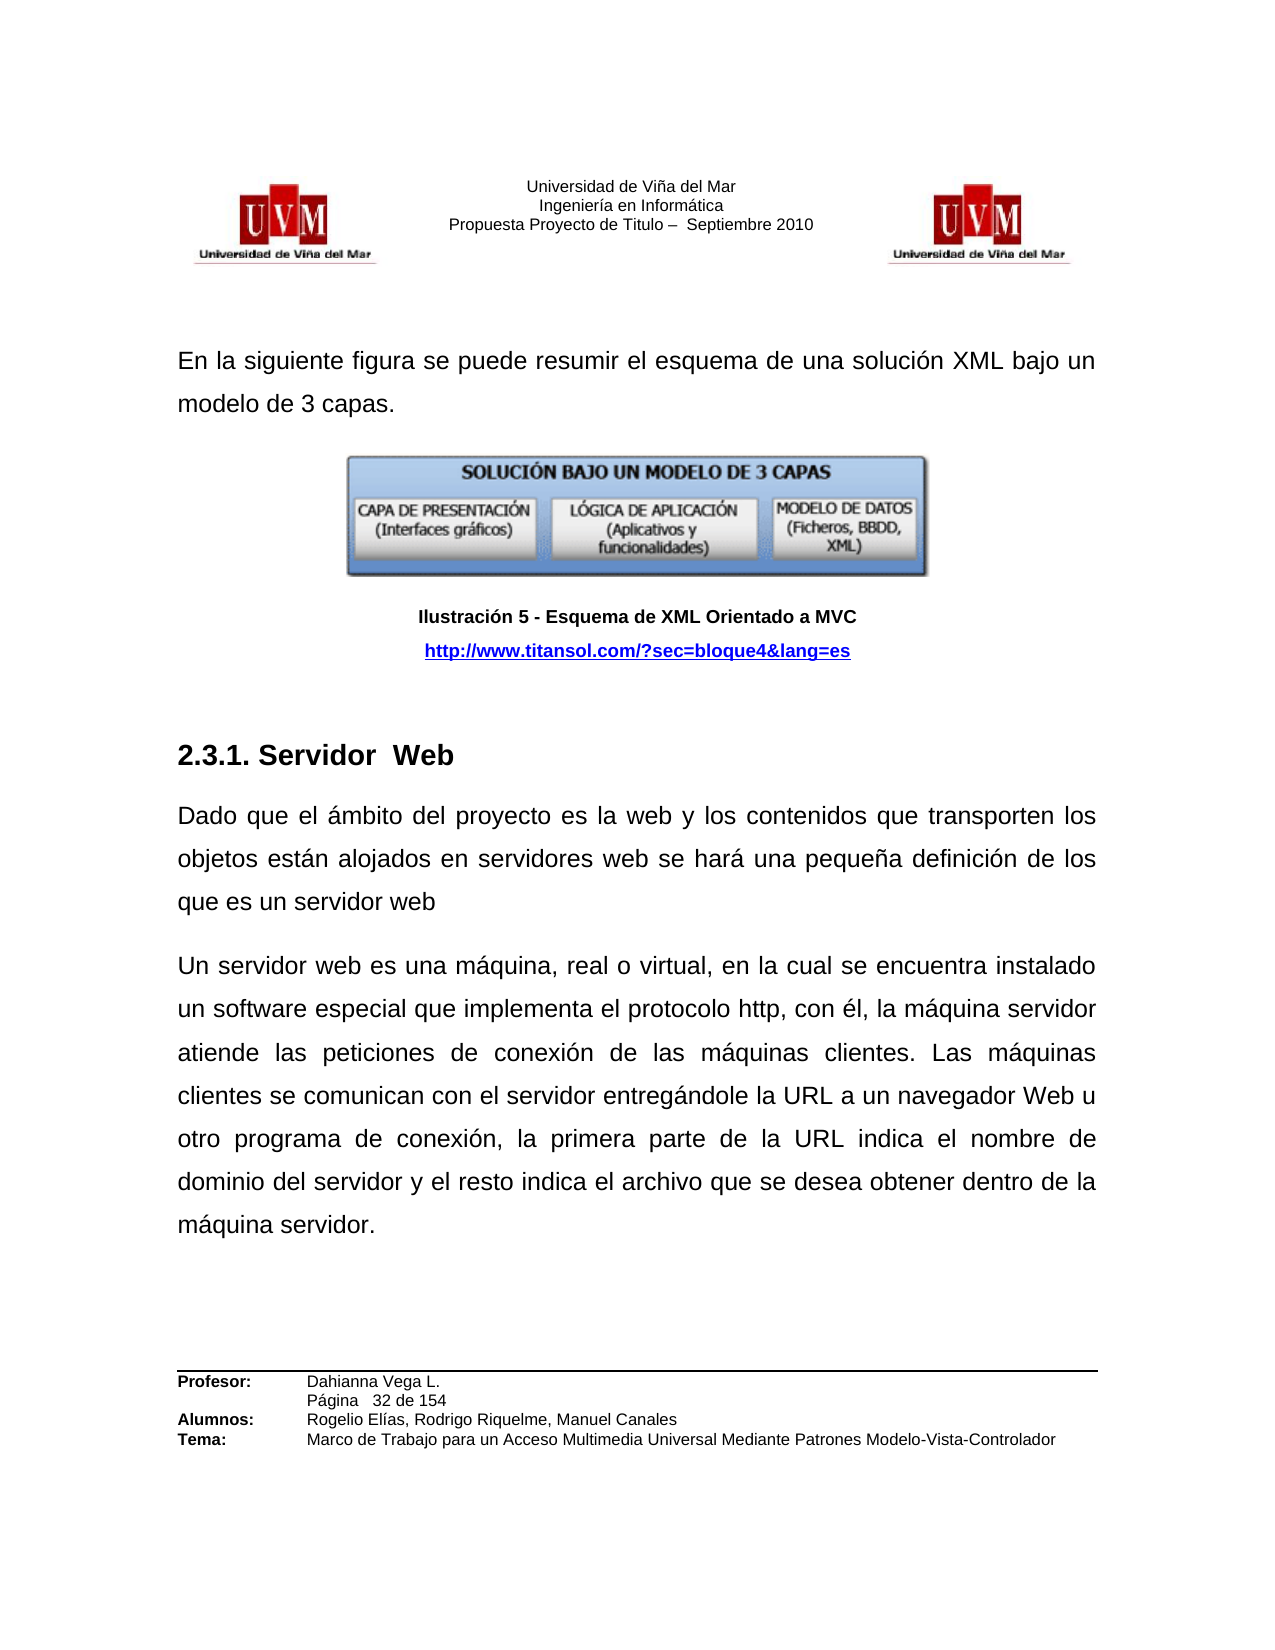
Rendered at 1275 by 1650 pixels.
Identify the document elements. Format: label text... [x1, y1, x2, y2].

subtitle 2.3.1. Servidor Web [177, 738, 1098, 772]
picture [177, 176, 390, 267]
picture [871, 176, 1084, 267]
text Dado que el ámbito del proyecto es la web y los contenidos que transporten los objetos están alojados en servidores web se hará una pequeña definición de los que es un servidor web [177, 801, 1098, 916]
picture [345, 453, 930, 577]
text Un servidor web es una máquina, real o virtual, en la cual se encuentra instalado un software especial que implementa el protocolo http, con él, la máquina servidor atiende las peticiones de conexión de las máquinas clientes. Las máquinas clientes se comunican con el servidor entregándole la URL a un navegador Web u otro programa de conexión, la primera parte de la URL indica el nombre de dominio del servidor y el resto indica el archivo que se desea obtener dentro de la máquina servidor. [177, 951, 1098, 1239]
text http://www.titansol.com/?sec=bloque4&lang=es [177, 640, 1098, 662]
text En la siguiente figura se puede resumir el esquema de una solución XML bajo un modelo de 3 capas. [177, 346, 1098, 418]
text Ilustración 5 - Esquema de XML Orientado a MVC [177, 606, 1098, 628]
